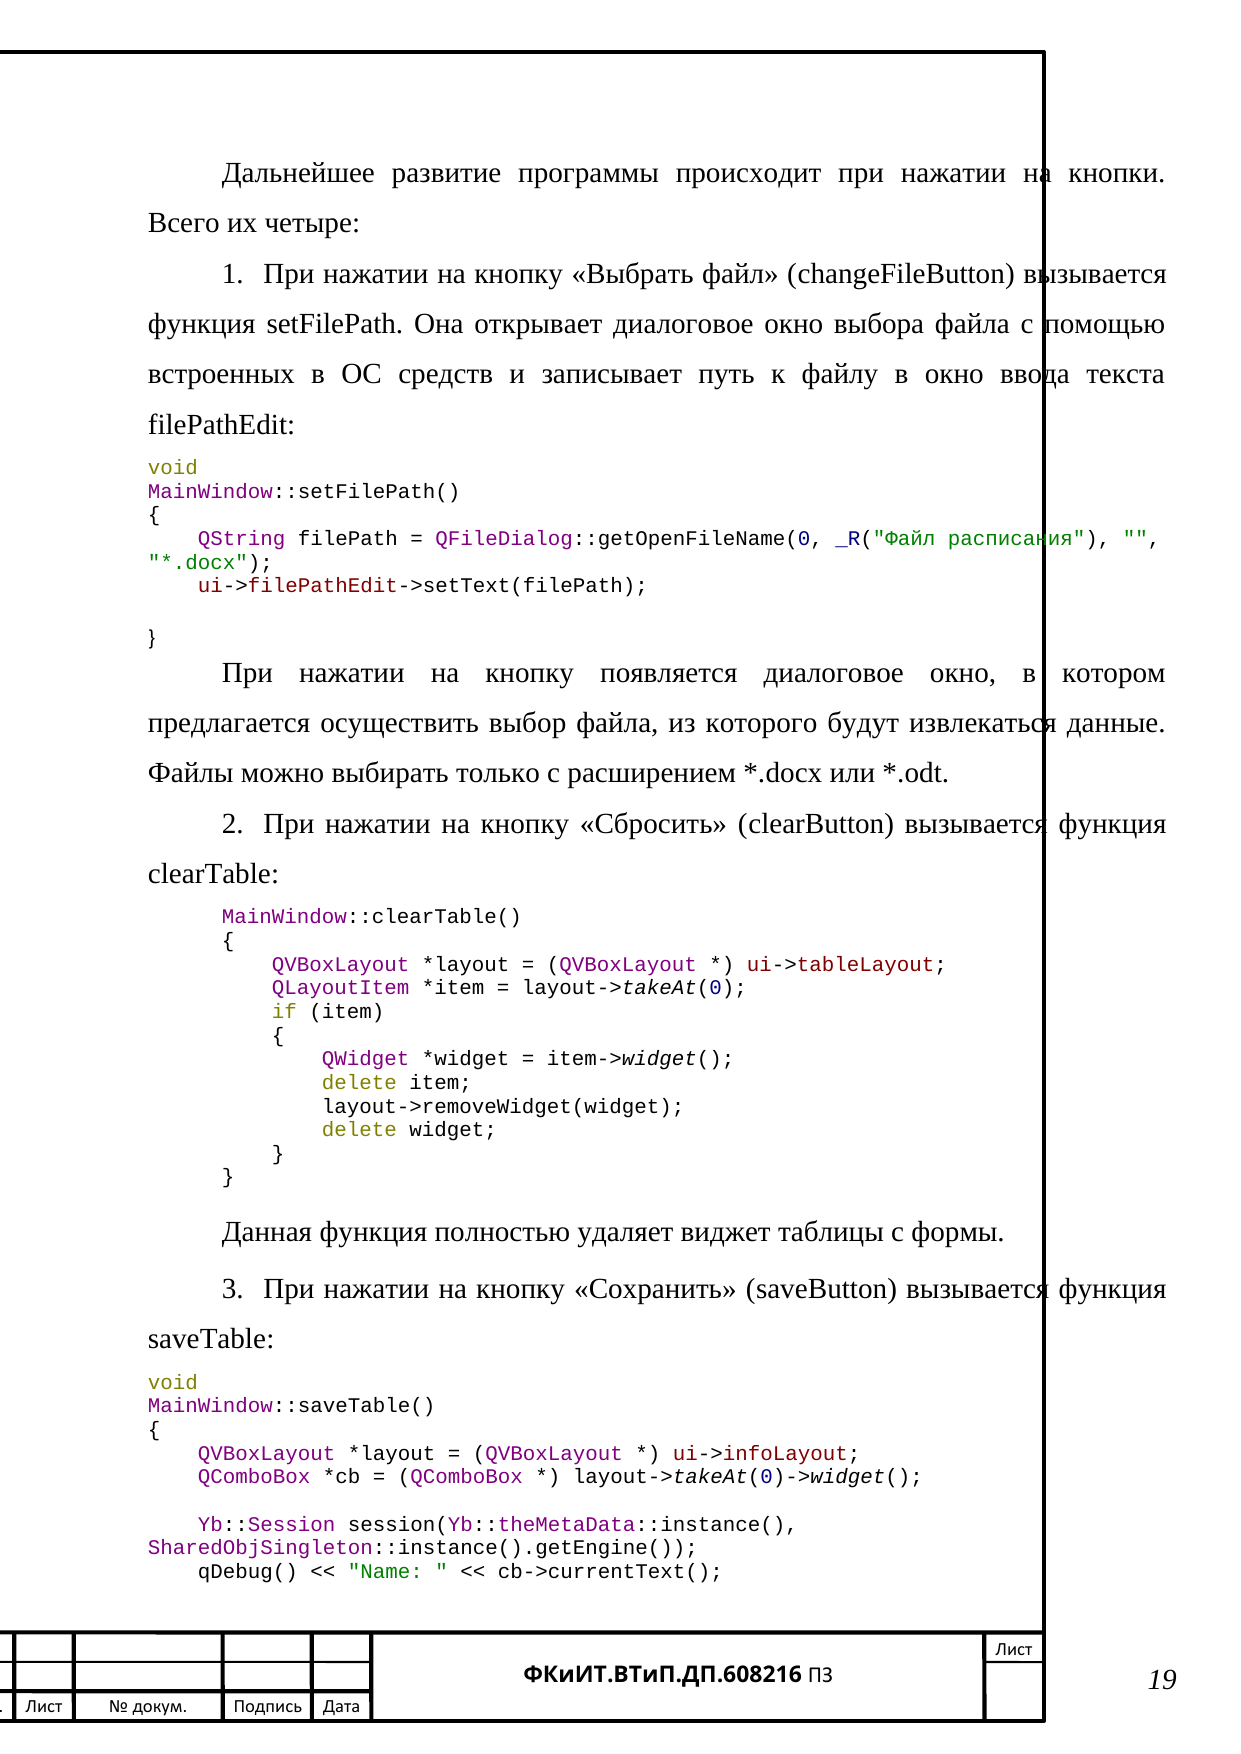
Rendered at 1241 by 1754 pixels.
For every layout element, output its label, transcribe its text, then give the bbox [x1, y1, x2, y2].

text { [222, 930, 1167, 954]
text } [222, 1167, 1167, 1190]
text void [148, 1372, 1167, 1395]
text layout->removeWidget(widget); [222, 1096, 1167, 1119]
text Данная функция полностью удаляет виджет таблицы с формы. [222, 1214, 1167, 1247]
text MainWindow::setFilePath() [148, 481, 1167, 504]
text QComboBox *cb = (QComboBox *) layout->takeAt(0)->widget(); [148, 1466, 1167, 1490]
list При нажатии на кнопку «Выбрать файл» (changeFileButton) вызывается функция setFilePath. Она открывает диалоговое окно выбора файла с помощью встроенных в ОС средств и записывает путь к файлу в окно ввода текста filePathEdit: [148, 256, 1167, 440]
text MainWindow::clearTable() [222, 906, 1167, 930]
text При нажатии на кнопку появляется диалоговое окно, в котором предлагается осуществить выбор файла, из которого будут извлекаться данные. Файлы можно выбирать только с расширением *.docx или *.odt. [148, 655, 1167, 789]
text { [222, 1025, 1167, 1048]
text QString filePath = QFileDialog::getOpenFileName(0, _R("Файл расписания"), "", "*.docx"); [148, 528, 1167, 575]
text QVBoxLayout *layout = (QVBoxLayout *) ui->infoLayout; [148, 1443, 1167, 1466]
text QWidget *widget = item->widget(); [222, 1048, 1167, 1072]
text delete item; [222, 1072, 1167, 1096]
text MainWindow::saveTable() [148, 1395, 1167, 1419]
text void [148, 457, 1167, 481]
text Yb::Session session(Yb::theMetaData::instance(), SharedObjSingleton::instance().getEngine()); [148, 1513, 1167, 1561]
text ui->filePathEdit->setText(filePath); [148, 575, 1167, 599]
text qDebug() << "Name: " << cb->currentText(); [148, 1561, 1167, 1584]
text { [148, 1419, 1167, 1443]
text { [148, 504, 1167, 528]
text QLayoutItem *item = layout->takeAt(0); [222, 977, 1167, 1001]
text } [148, 623, 1167, 651]
list При нажатии на кнопку «Сбросить» (clearButton) вызывается функция clearTable: [148, 806, 1167, 890]
text QVBoxLayout *layout = (QVBoxLayout *) ui->tableLayout; [222, 954, 1167, 977]
text delete widget; [222, 1119, 1167, 1143]
list При нажатии на кнопку «Сохранить» (saveButton) вызывается функция saveTable: [148, 1271, 1167, 1355]
text } [222, 1143, 1167, 1167]
text Дальнейшее развитие программы происходит при нажатии на кнопки. Всего их четыре: [148, 155, 1167, 239]
text if (item) [222, 1001, 1167, 1025]
